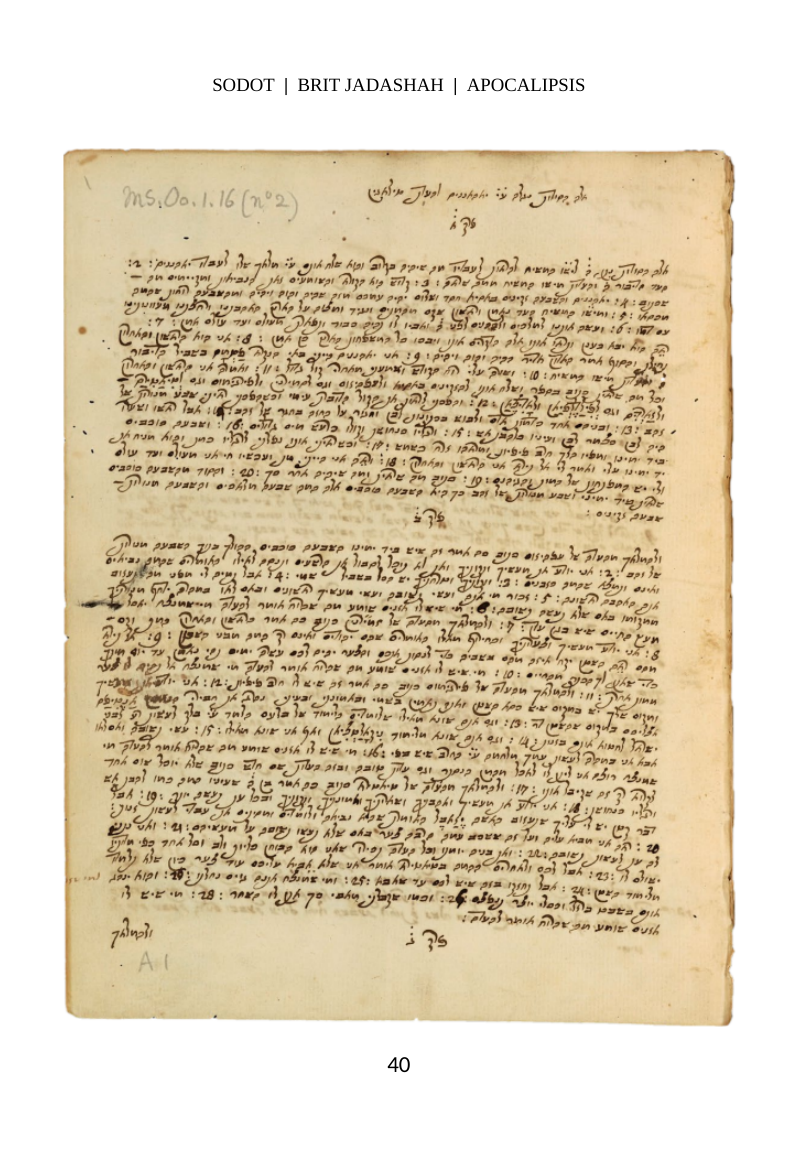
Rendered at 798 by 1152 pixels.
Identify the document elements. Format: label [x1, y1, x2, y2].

picture [58, 143, 740, 1030]
